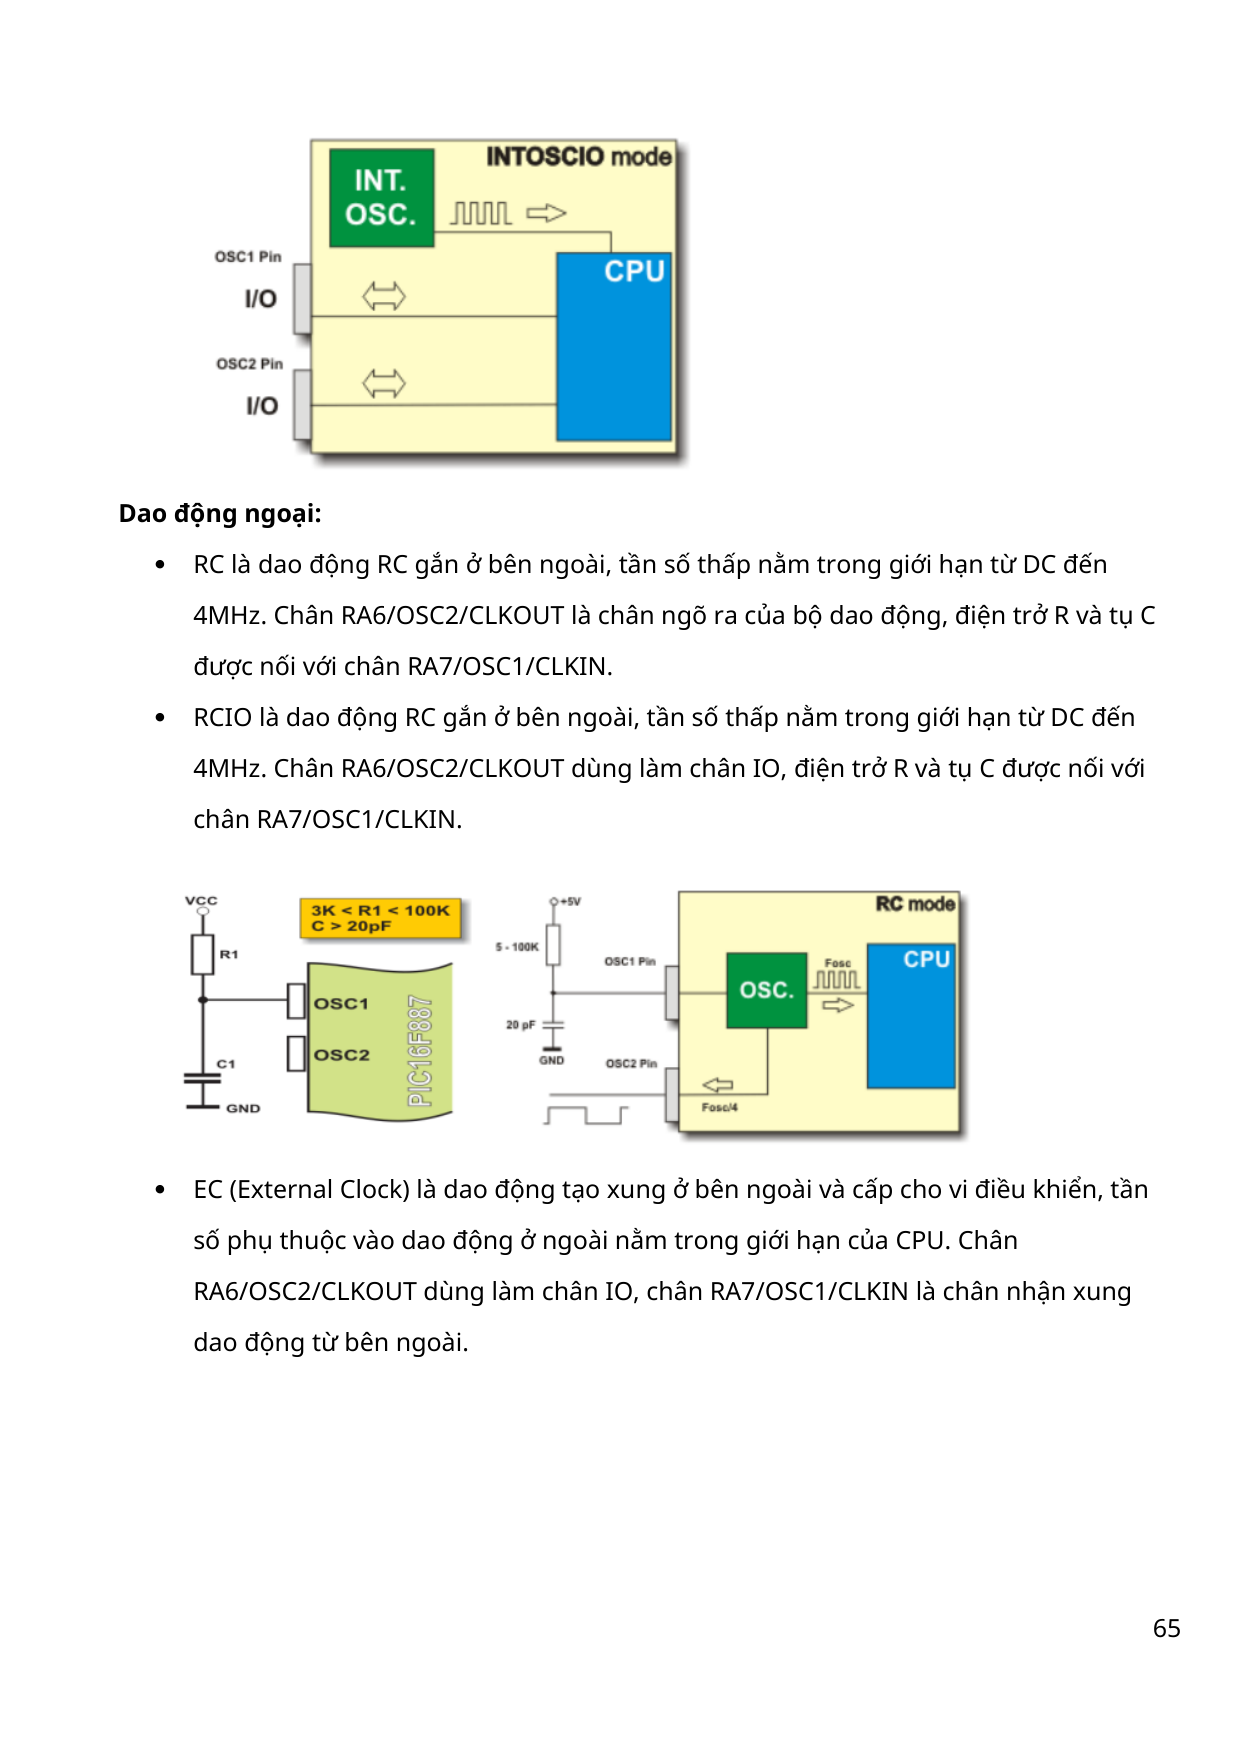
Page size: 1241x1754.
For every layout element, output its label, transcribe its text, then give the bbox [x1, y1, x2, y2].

list EC (External Clock) là dao động tạo xung ở bên ngoài và cấp cho vi điều khiển, tần số phụ thuộc vào dao động ở ngoài nằm trong giới hạn của CPU. Chân RA6/OSC2/CLKOUT dùng làm chân IO, chân RA7/OSC1/CLKIN là chân nhận xung dao động từ bên ngoài. [156, 1172, 1181, 1359]
list RCIO là dao động RC gắn ở bên ngoài, tần số thấp nằm trong giới hạn từ DC đến 4MHz. Chân RA6/OSC2/CLKOUT dùng làm chân IO, điện trở R và tụ C được nối với chân RA7/OSC1/CLKIN. [156, 699, 1181, 836]
text Dao động ngoại: [118, 495, 1181, 529]
picture [118, 852, 1026, 1155]
list RC là dao động RC gắn ở bên ngoài, tần số thấp nằm trong giới hạn từ DC đến 4MHz. Chân RA6/OSC2/CLKOUT là chân ngõ ra của bộ dao động, điện trở R và tụ C được nối với chân RA7/OSC1/CLKIN. [156, 546, 1181, 682]
picture [193, 118, 745, 479]
